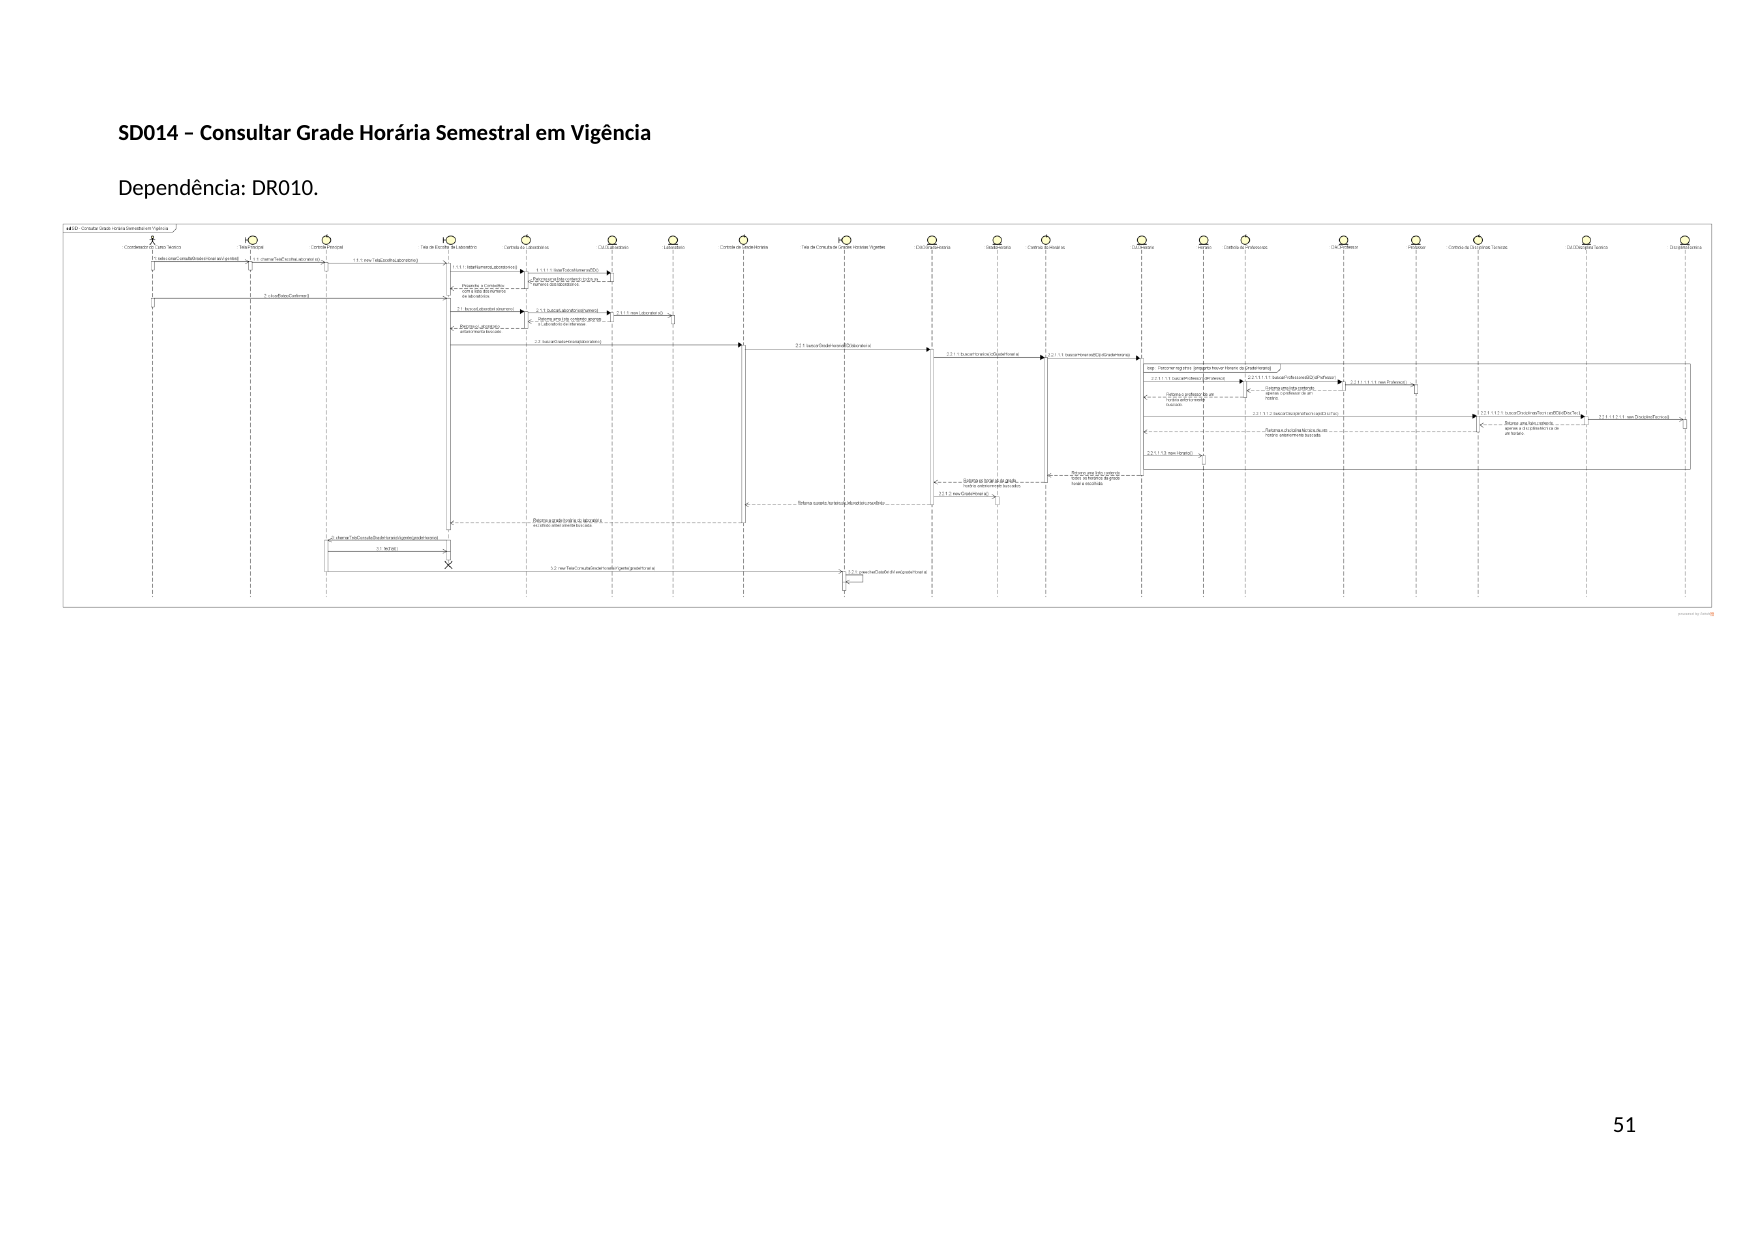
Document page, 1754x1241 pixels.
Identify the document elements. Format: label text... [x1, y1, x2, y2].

picture [59, 220, 1715, 617]
text Dependência: DR010. [118, 173, 1636, 201]
text SD014 – Consultar Grade Horária Semestral em Vigência [118, 118, 1636, 146]
